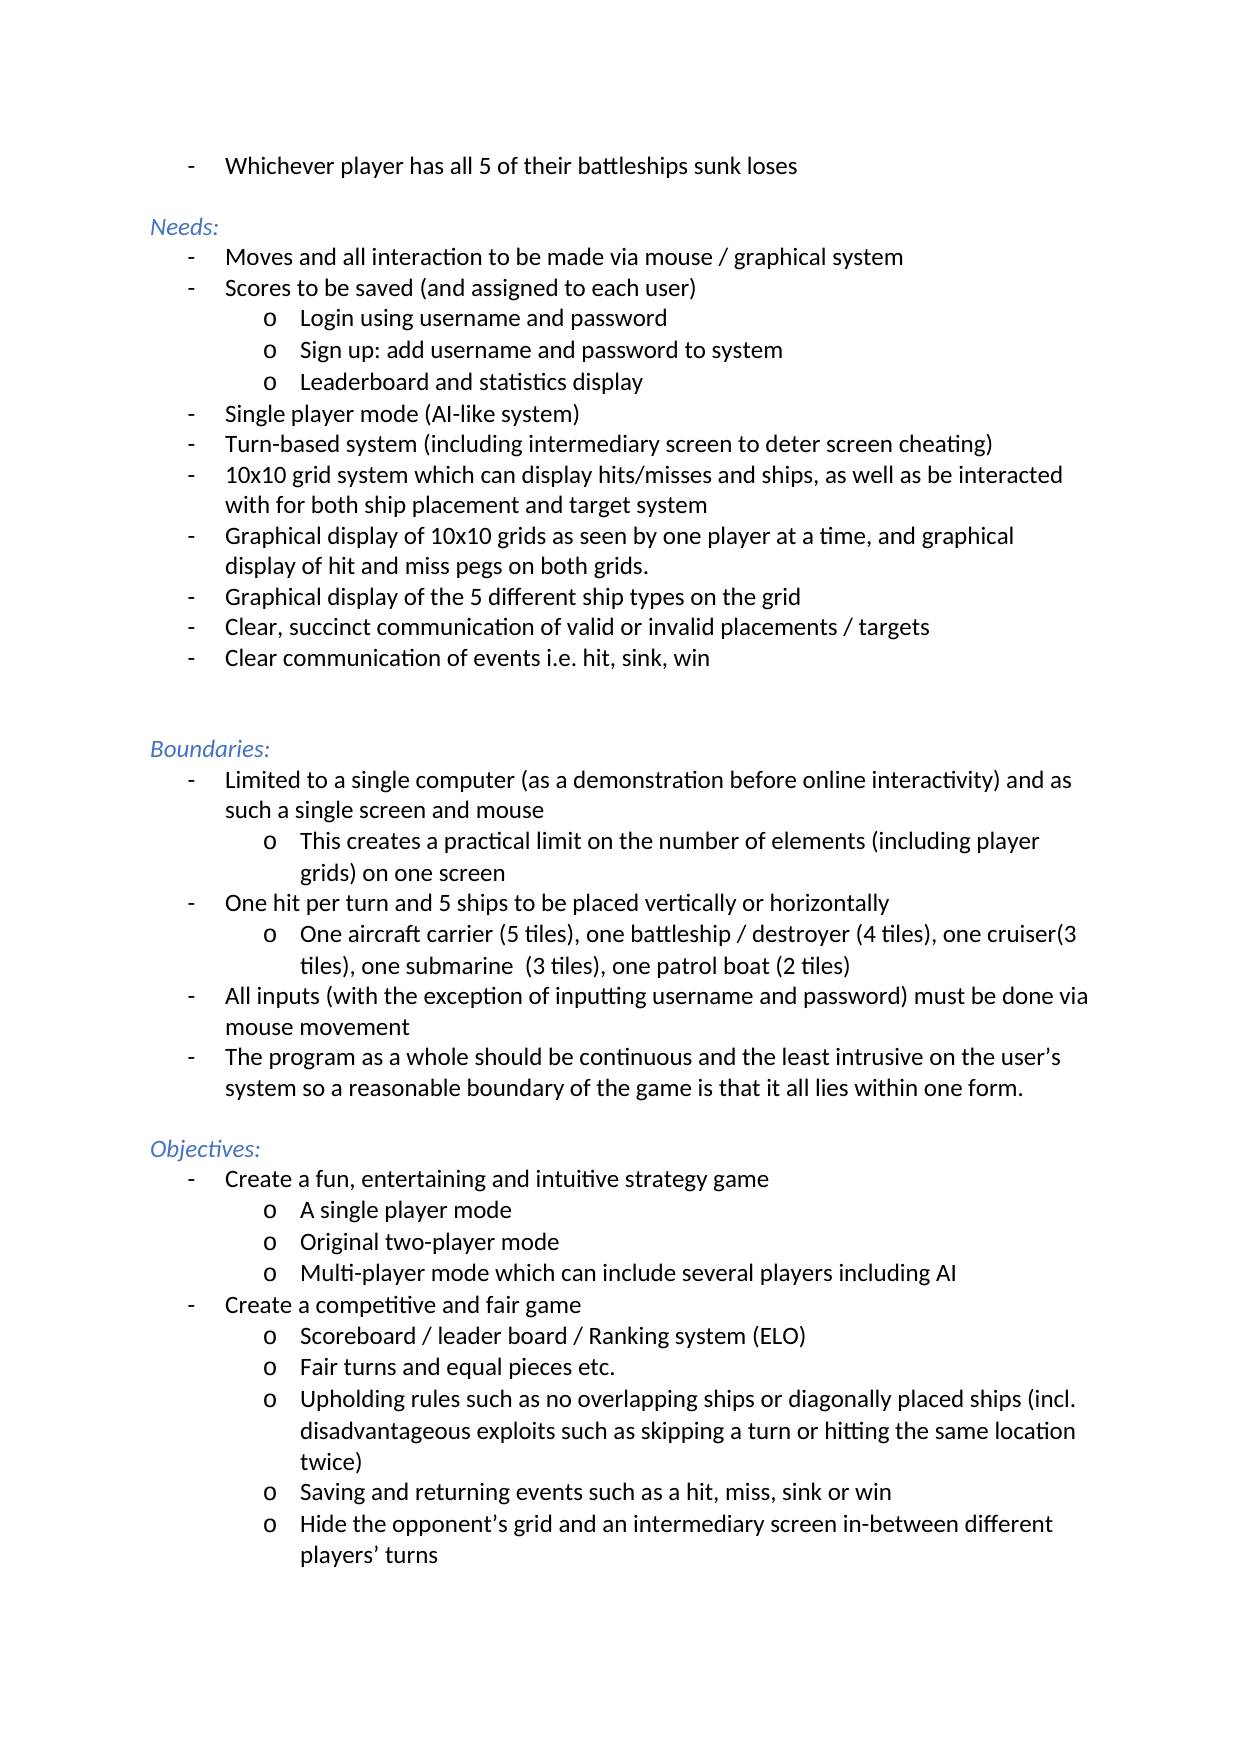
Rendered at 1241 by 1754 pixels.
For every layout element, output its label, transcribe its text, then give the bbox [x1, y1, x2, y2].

list Clear communication of events i.e. hit, sink, win [187, 642, 1090, 673]
list Whichever player has all 5 of their battleships sunk loses [187, 150, 1090, 181]
list Create a fun, entertaining and intuitive strategy game [187, 1163, 1090, 1194]
list Scores to be saved (and assigned to each user) [187, 272, 1090, 303]
list Sign up: add username and password to system [262, 334, 1090, 366]
list 10x10 grid system which can display hits/misses and ships, as well as be interacted with for both ship placement and target system [187, 459, 1090, 520]
list Scoreboard / leader board / Ranking system (ELO) [262, 1320, 1090, 1352]
list Saving and returning events such as a hit, miss, sink or win [262, 1476, 1090, 1508]
list The program as a whole should be continuous and the least intrusive on the user’s system so a reasonable boundary of the game is that it all lies within one form. [187, 1041, 1090, 1102]
list Multi-player mode which can include several players including AI [262, 1257, 1090, 1289]
text Objectives: [150, 1133, 1090, 1163]
list Hide the opponent’s grid and an intermediary screen in-between different players’ turns [262, 1508, 1090, 1570]
list One aircraft carrier (5 tiles), one battleship / destroyer (4 tiles), one cruiser(3 tiles), one submarine (3 tiles), one patrol boat (2 tiles) [262, 918, 1090, 980]
list Clear, succinct communication of valid or invalid placements / targets [187, 612, 1090, 642]
list Create a competitive and fair game [187, 1289, 1090, 1320]
list One hit per turn and 5 ships to be placed vertically or horizontally [187, 887, 1090, 918]
list Fair turns and equal pieces etc. [262, 1352, 1090, 1383]
list Leaderboard and statistics display [262, 366, 1090, 398]
list Original two-player mode [262, 1226, 1090, 1257]
list Moves and all interaction to be made via mouse / graphical system [187, 242, 1090, 272]
list Login using username and password [262, 303, 1090, 334]
list A single player mode [262, 1194, 1090, 1226]
text Needs: [150, 211, 1090, 242]
list Turn-based system (including intermediary screen to deter screen cheating) [187, 428, 1090, 459]
list Graphical display of the 5 different ship types on the grid [187, 581, 1090, 612]
list All inputs (with the exception of inputting username and password) must be done via mouse movement [187, 980, 1090, 1041]
list This creates a practical limit on the number of elements (including player grids) on one screen [262, 825, 1090, 887]
list Graphical display of 10x10 grids as seen by one player at a time, and graphical display of hit and miss pegs on both grids. [187, 520, 1090, 581]
list Single player mode (AI-like system) [187, 398, 1090, 428]
list Limited to a single computer (as a demonstration before online interactivity) and as such a single screen and mouse [187, 764, 1090, 825]
text Boundaries: [150, 734, 1090, 764]
list Upholding rules such as no overlapping ships or diagonally placed ships (incl. disadvantageous exploits such as skipping a turn or hitting the same location twice) [262, 1383, 1090, 1476]
